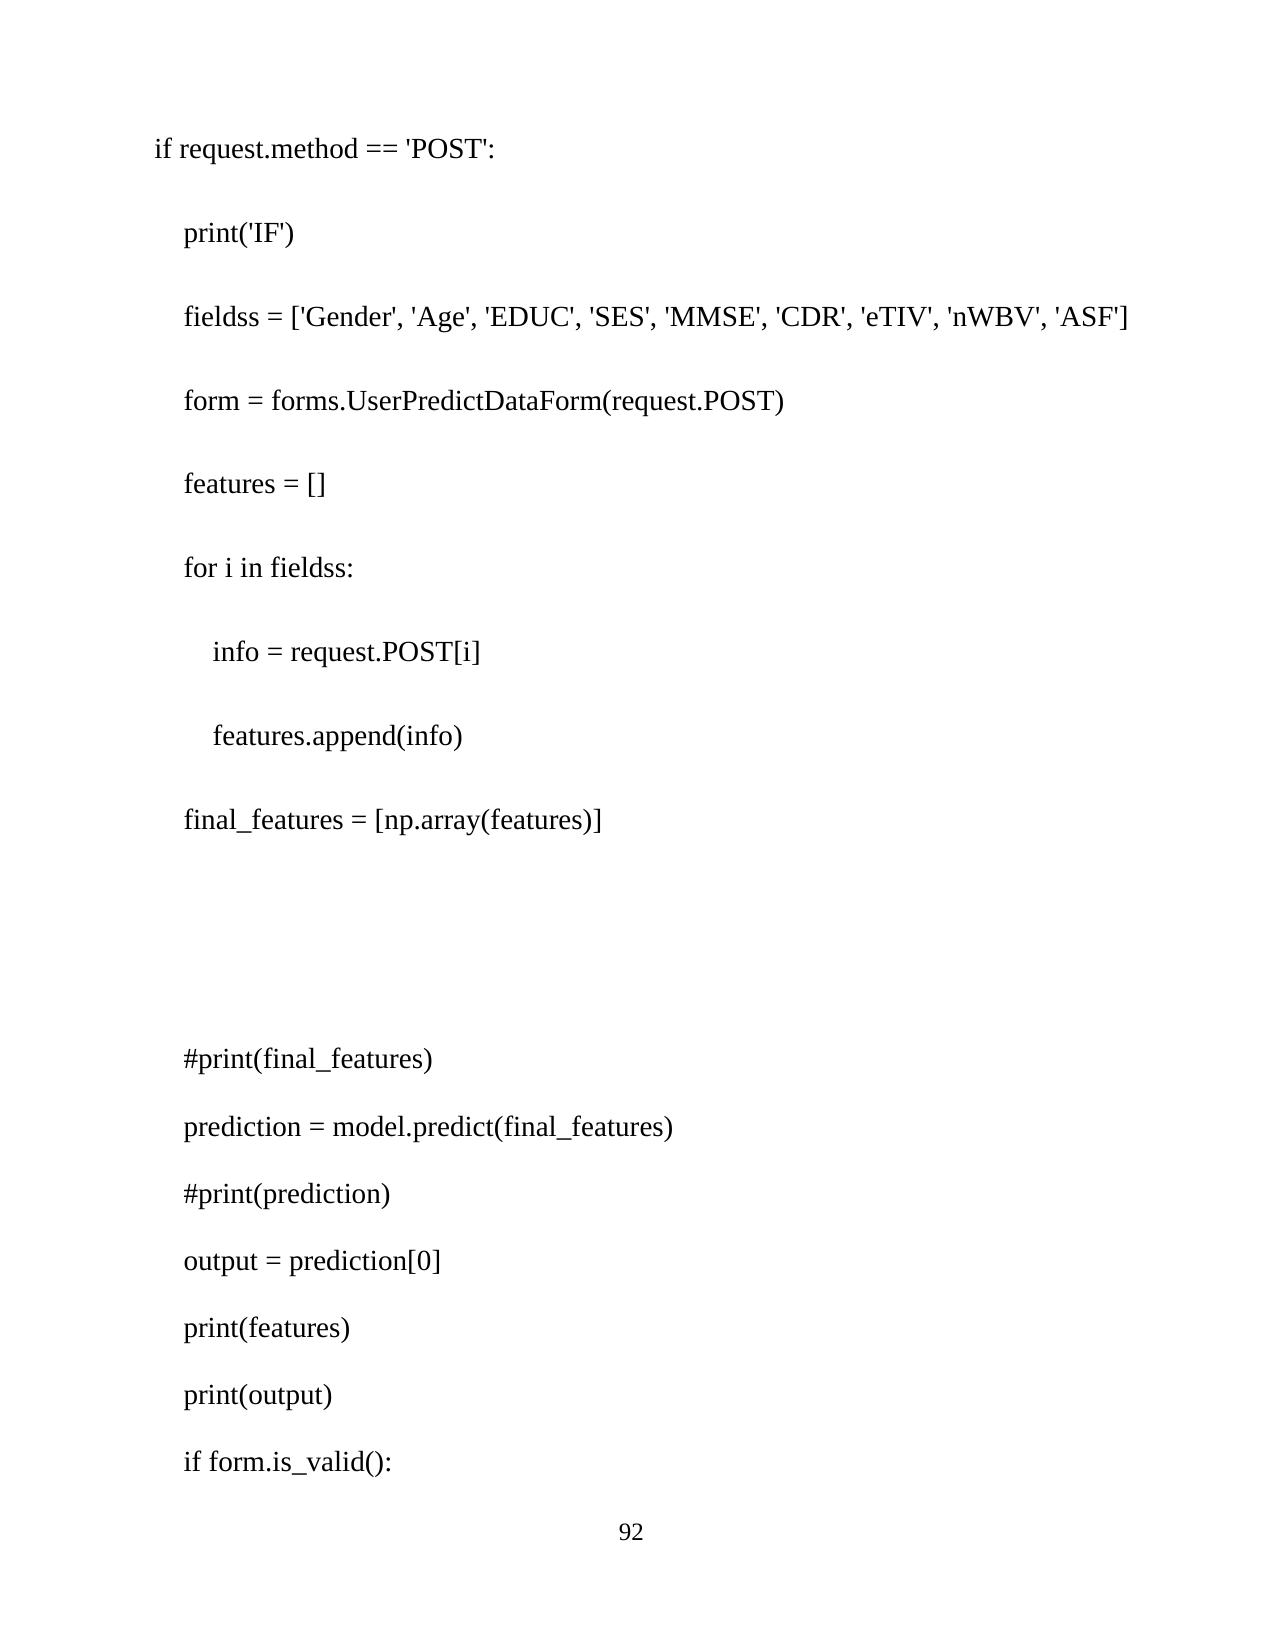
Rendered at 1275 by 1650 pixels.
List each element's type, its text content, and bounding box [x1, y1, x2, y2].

text prediction = model.predict(final_features) [125, 1109, 1137, 1142]
text #print(prediction) [125, 1176, 1137, 1209]
text if form.is_valid(): [125, 1444, 1137, 1478]
text print(features) [125, 1310, 1137, 1343]
text form = forms.UserPredictDataForm(request.POST) [125, 383, 1137, 416]
text #print(final_features) [125, 1042, 1137, 1075]
text features.append(info) [125, 718, 1137, 752]
text final_features = [np.array(features)] [125, 802, 1137, 836]
text info = request.POST[i] [125, 634, 1137, 668]
text print(output) [125, 1377, 1137, 1411]
text features = [] [125, 467, 1137, 500]
text output = prediction[0] [125, 1243, 1137, 1276]
text if request.method == 'POST': [125, 131, 1137, 165]
text print('IF') [125, 215, 1137, 249]
text for i in fieldss: [125, 551, 1137, 584]
text fieldss = ['Gender', 'Age', 'EDUC', 'SES', 'MMSE', 'CDR', 'eTIV', 'nWBV', 'ASF'] [125, 299, 1137, 332]
